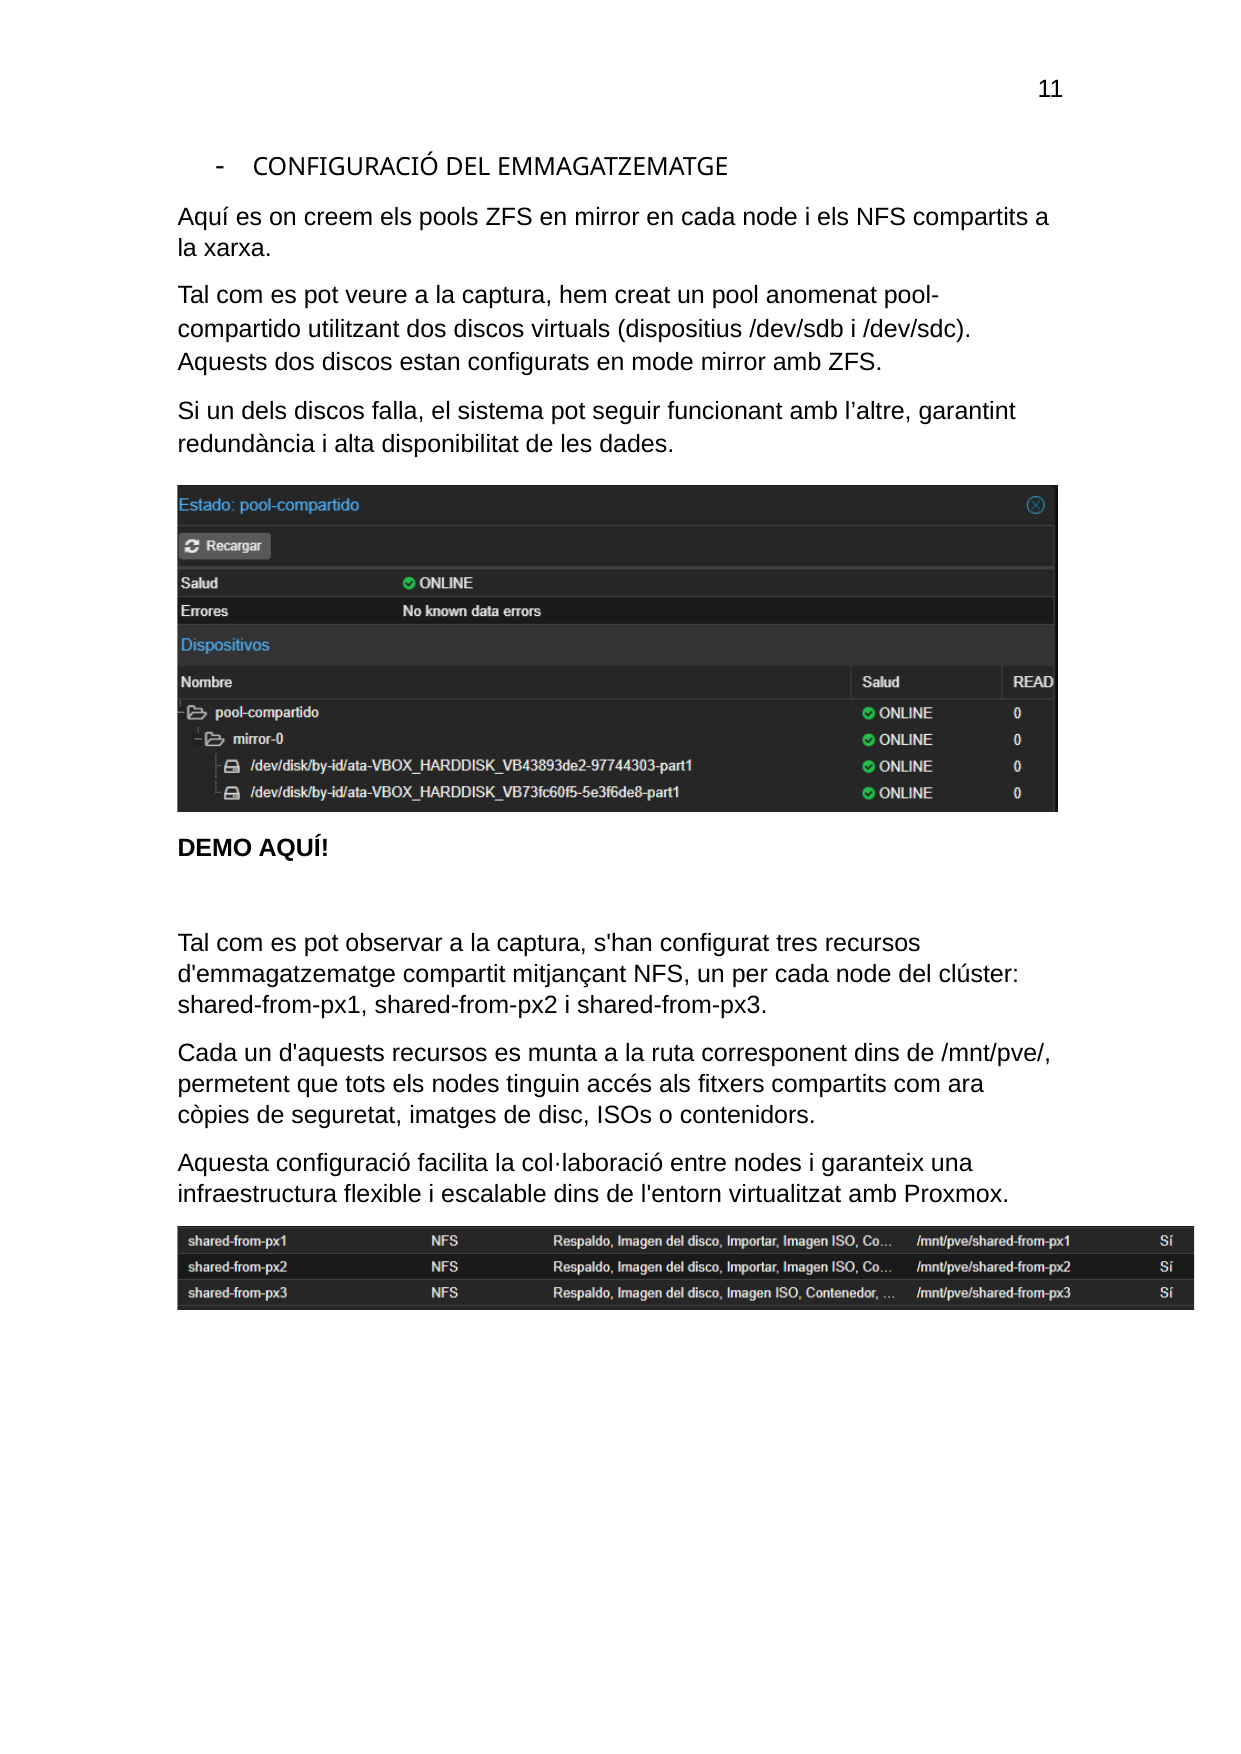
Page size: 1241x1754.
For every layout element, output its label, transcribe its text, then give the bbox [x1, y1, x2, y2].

picture [177, 1226, 1195, 1310]
text Si un dels discos falla, el sistema pot seguir funcionant amb l’altre, garantint redundància i alta disponibilitat de les dades. [177, 396, 1059, 458]
text Tal com es pot veure a la captura, hem creat un pool anomenat pool-compartido utilitzant dos discos virtuals (dispositius /dev/sdb i /dev/sdc). Aquests dos discos estan configurats en mode mirror amb ZFS. [177, 281, 1059, 375]
text Tal com es pot observar a la captura, s'han configurat tres recursos d'emmagatzematge compartit mitjançant NFS, un per cada node del clúster: shared-from-px1, shared-from-px2 i shared-from-px3. [177, 928, 1063, 1019]
text Cada un d'aquests recursos es munta a la ruta corresponent dins de /mnt/pve/, permetent que tots els nodes tinguin accés als fitxers compartits com ara còpies de seguretat, imatges de disc, ISOs o contenidors. [177, 1038, 1063, 1128]
text DEMO AQUÍ! [177, 832, 1063, 861]
text Aquesta configuració facilita la col·laboració entre nodes i garanteix una infraestructura flexible i escalable dins de l'entorn virtualitzat amb Proxmox. [177, 1147, 1063, 1207]
picture [177, 485, 1058, 812]
text Aquí es on creem els pools ZFS en mirror en cada node i els NFS compartits a la xarxa. [177, 202, 1063, 262]
list CONFIGURACIÓ DEL EMMAGATZEMATGE [215, 148, 1063, 182]
